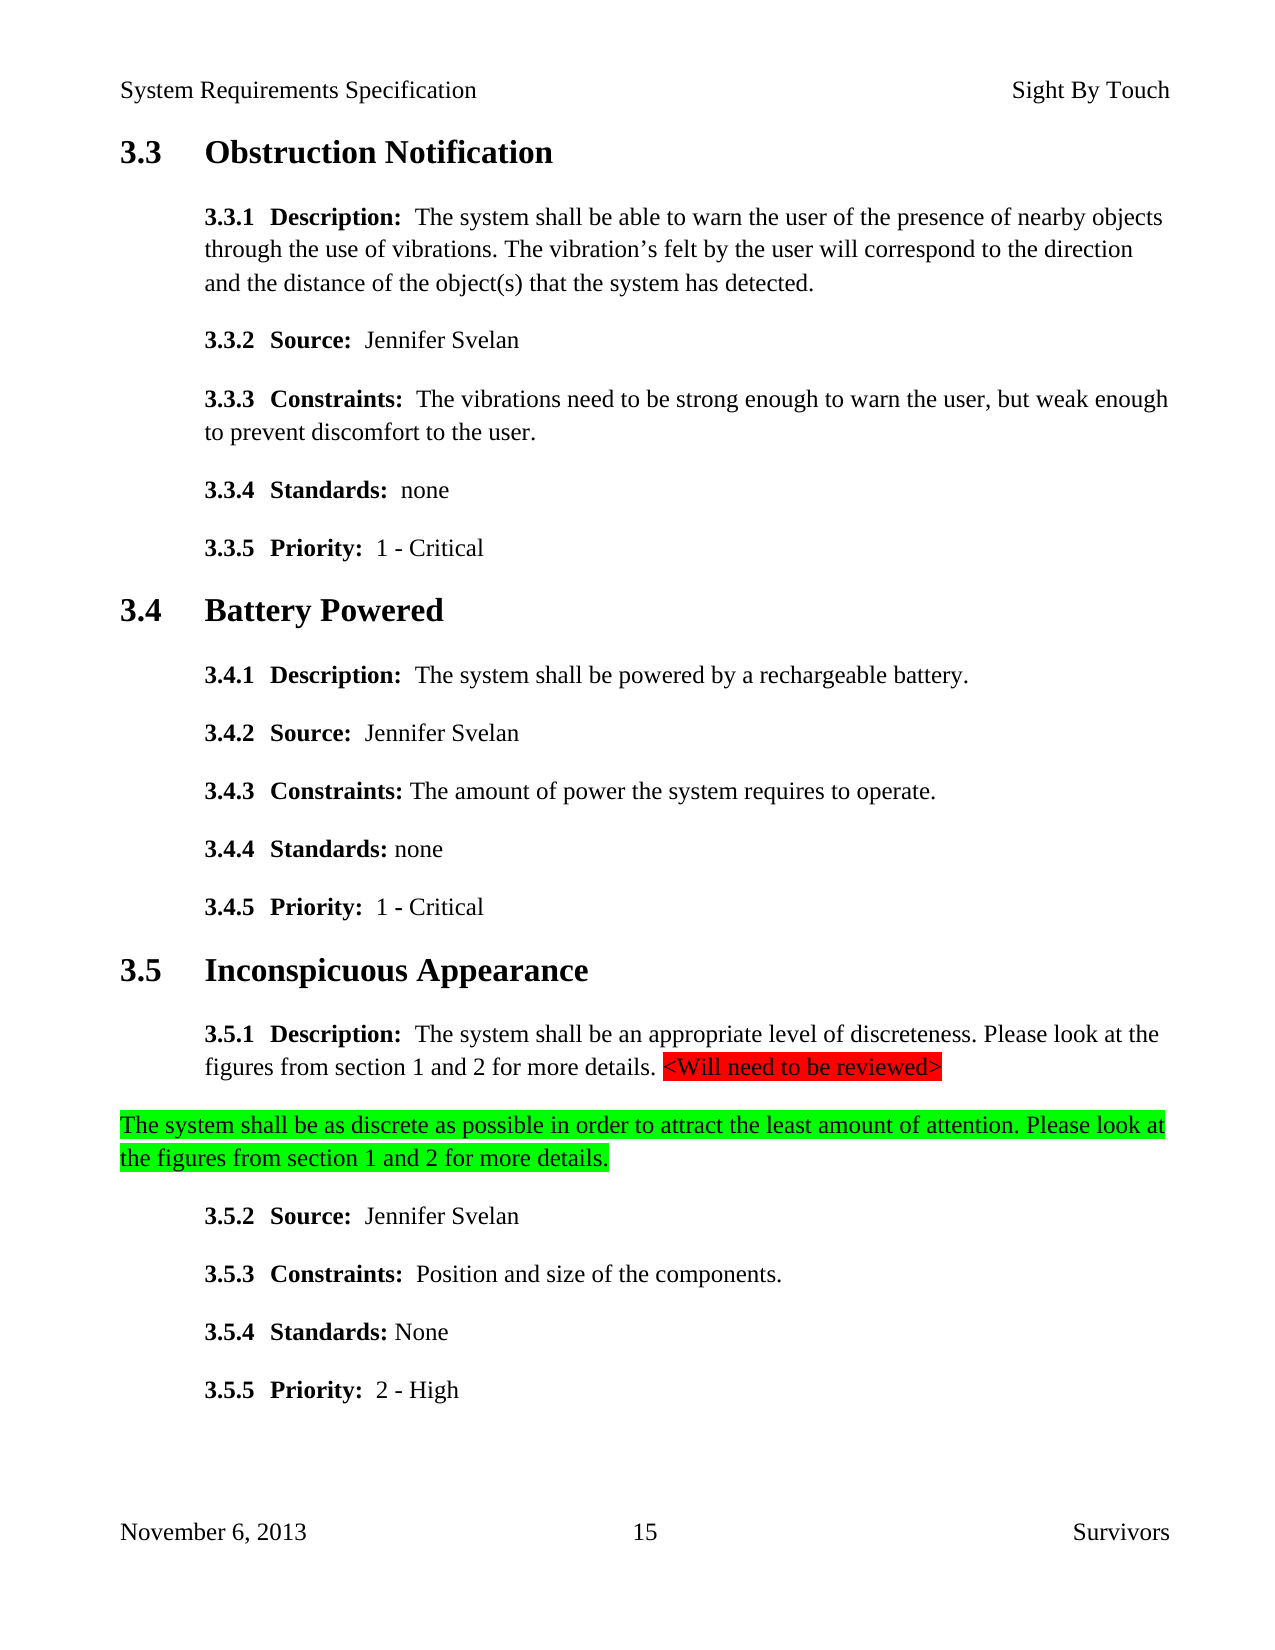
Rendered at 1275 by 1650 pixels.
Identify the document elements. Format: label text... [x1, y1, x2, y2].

subtitle 3.3.3 Constraints: The vibrations need to be strong enough to warn the user, but weak enough to prevent discomfort to the user. [120, 384, 1170, 445]
subtitle 3.5 Inconspicuous Appearance [120, 950, 1170, 988]
subtitle 3.3.2 Source: Jennifer Svelan [120, 326, 1170, 354]
text The system shall be as discrete as possible in order to attract the least amount of attention. Please look at the figures from section 1 and 2 for more details. [120, 1110, 1170, 1172]
subtitle 3.4.3 Constraints: The amount of power the system requires to operate. [120, 776, 1170, 804]
subtitle 3.5.2 Source: Jennifer Svelan [120, 1201, 1170, 1230]
text 3.3.1 Description: The system shall be able to warn the user of the presence of nearby objects through the use of vibrations. The vibration’s felt by the user will correspond to the direction and the distance of the object(s) that the system has detected. [120, 202, 1170, 296]
subtitle 3.5.4 Standards: None [120, 1317, 1170, 1346]
subtitle 3.4.4 Standards: none [120, 834, 1170, 863]
subtitle 3.3.4 Standards: none [120, 475, 1170, 503]
subtitle 3.4.2 Source: Jennifer Svelan [120, 718, 1170, 747]
subtitle 3.4 Battery Powered [120, 591, 1170, 629]
text 3.4.1 Description: The system shall be powered by a rechargeable battery. [120, 660, 1170, 688]
subtitle 3.5.3 Constraints: Position and size of the components. [120, 1259, 1170, 1288]
subtitle 3.3 Obstruction Notification [120, 132, 1170, 171]
subtitle 3.3.5 Priority: 1 - Critical [120, 533, 1170, 561]
subtitle 3.5.5 Priority: 2 - High [120, 1375, 1170, 1404]
subtitle 3.4.5 Priority: 1 - Critical [120, 892, 1170, 921]
text 3.5.1 Description: The system shall be an appropriate level of discreteness. Please look at the figures from section 1 and 2 for more details. <Will need to be reviewed> [120, 1019, 1170, 1081]
